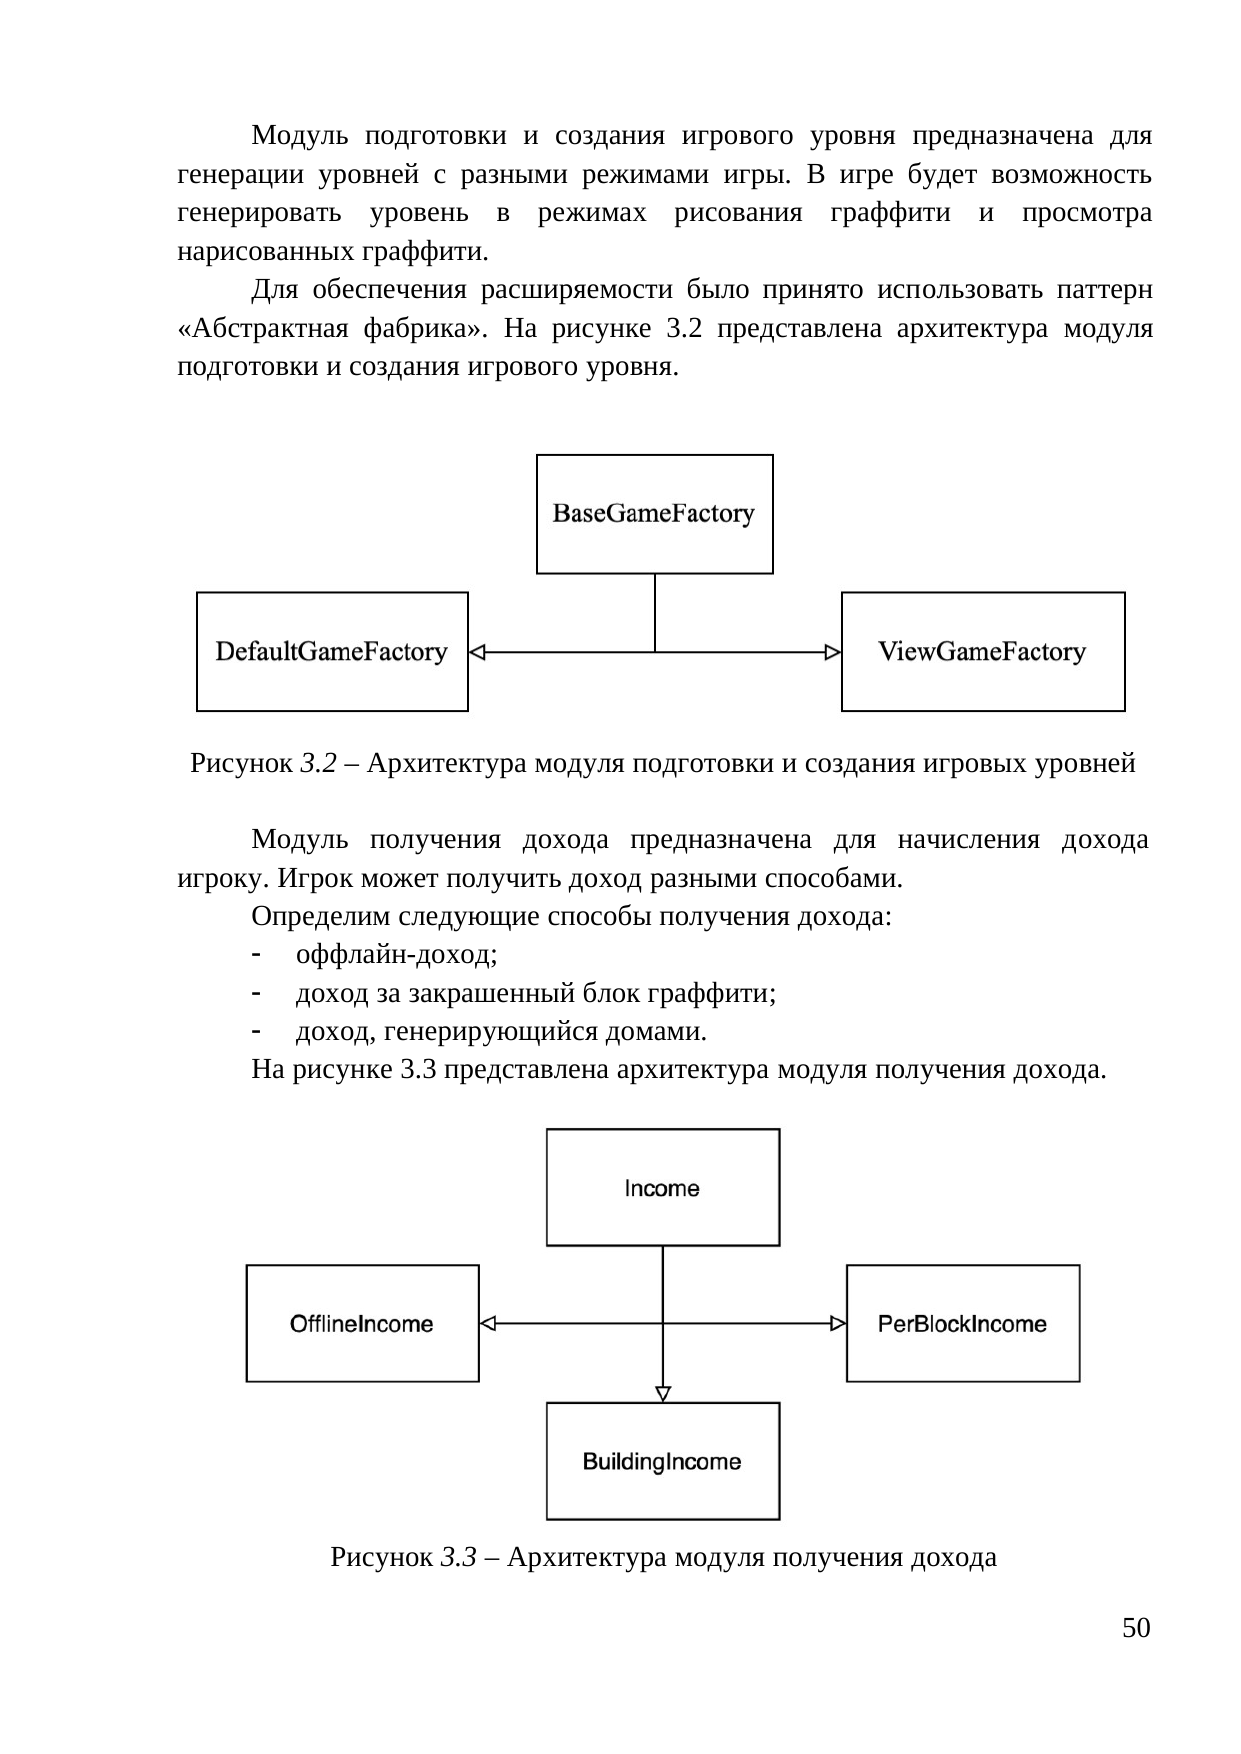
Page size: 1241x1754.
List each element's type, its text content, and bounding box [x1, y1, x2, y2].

text Для обеспечения расширяемости было принято использовать паттерн «Абстрактная фабрика». На рисунке 3.2 представлена архитектура модуля подготовки и создания игрового уровня. [177, 271, 1153, 381]
picture [177, 426, 1151, 741]
text доход за закрашенный блок граффити; доход, генерирующийся домами. [251, 975, 785, 1046]
text Рисунок 3.3 – Архитектура модуля получения дохода [330, 1539, 1154, 1573]
text На рисунке 3.3 представлена архитектура модуля получения дохода. [251, 1051, 1154, 1084]
text Модуль подготовки и создания игрового уровня предназначена для генерации уровней с разными режимами игры. В игре будет возможность генерировать уровень в режимах рисования граффити и просмотра нарисованных граффити. [177, 117, 1152, 266]
text Модуль получения дохода предназначена для начисления дохода игроку. Игрок может получить доход разными способами. [177, 822, 1159, 893]
text 50 [1122, 1610, 1154, 1643]
text Определим следующие способы получения дохода: оффлайн-доход; [251, 898, 902, 970]
picture [214, 1110, 1114, 1545]
text Рисунок 3.2 – Архитектура модуля подготовки и создания игровых уровней [190, 745, 1154, 778]
